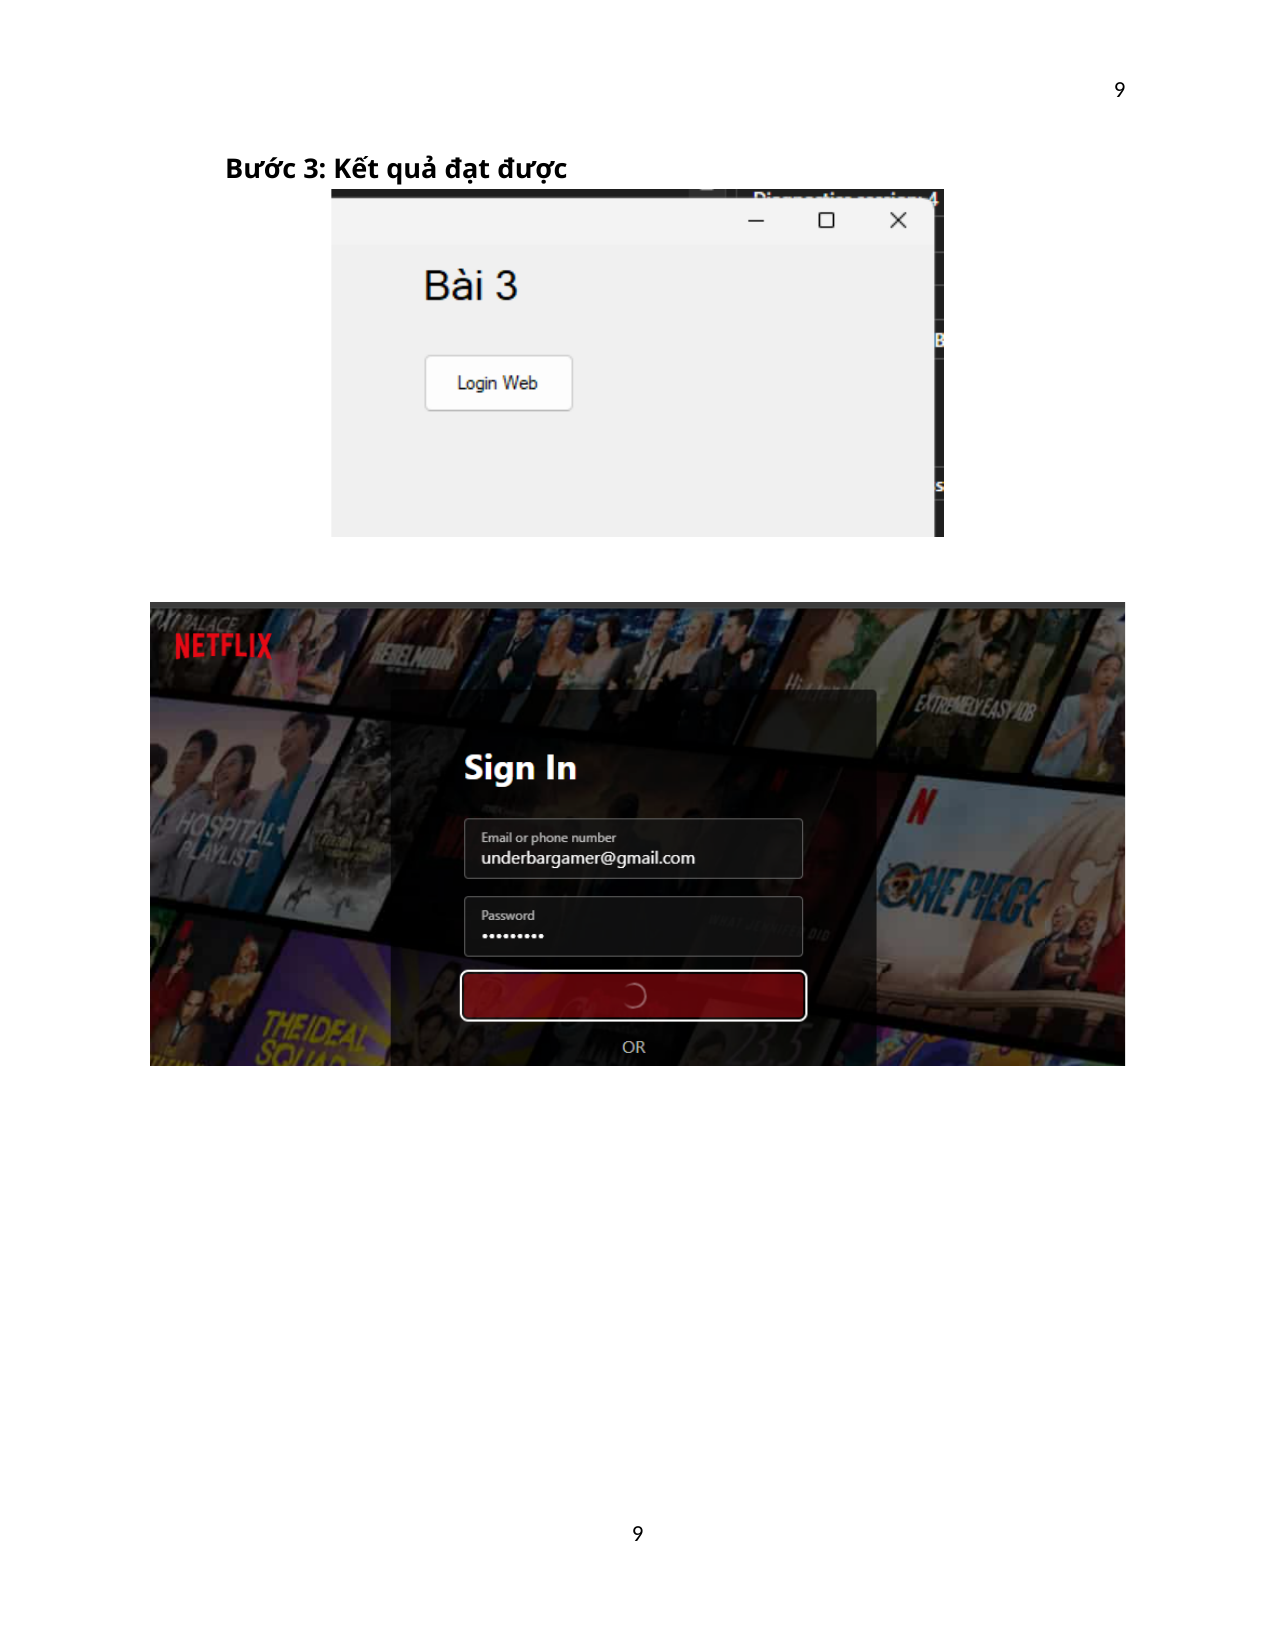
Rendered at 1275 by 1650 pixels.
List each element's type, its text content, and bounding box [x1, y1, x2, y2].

picture [331, 189, 944, 537]
subtitle Bước 3: Kết quả đạt được [150, 150, 1125, 187]
picture [150, 602, 1125, 1066]
